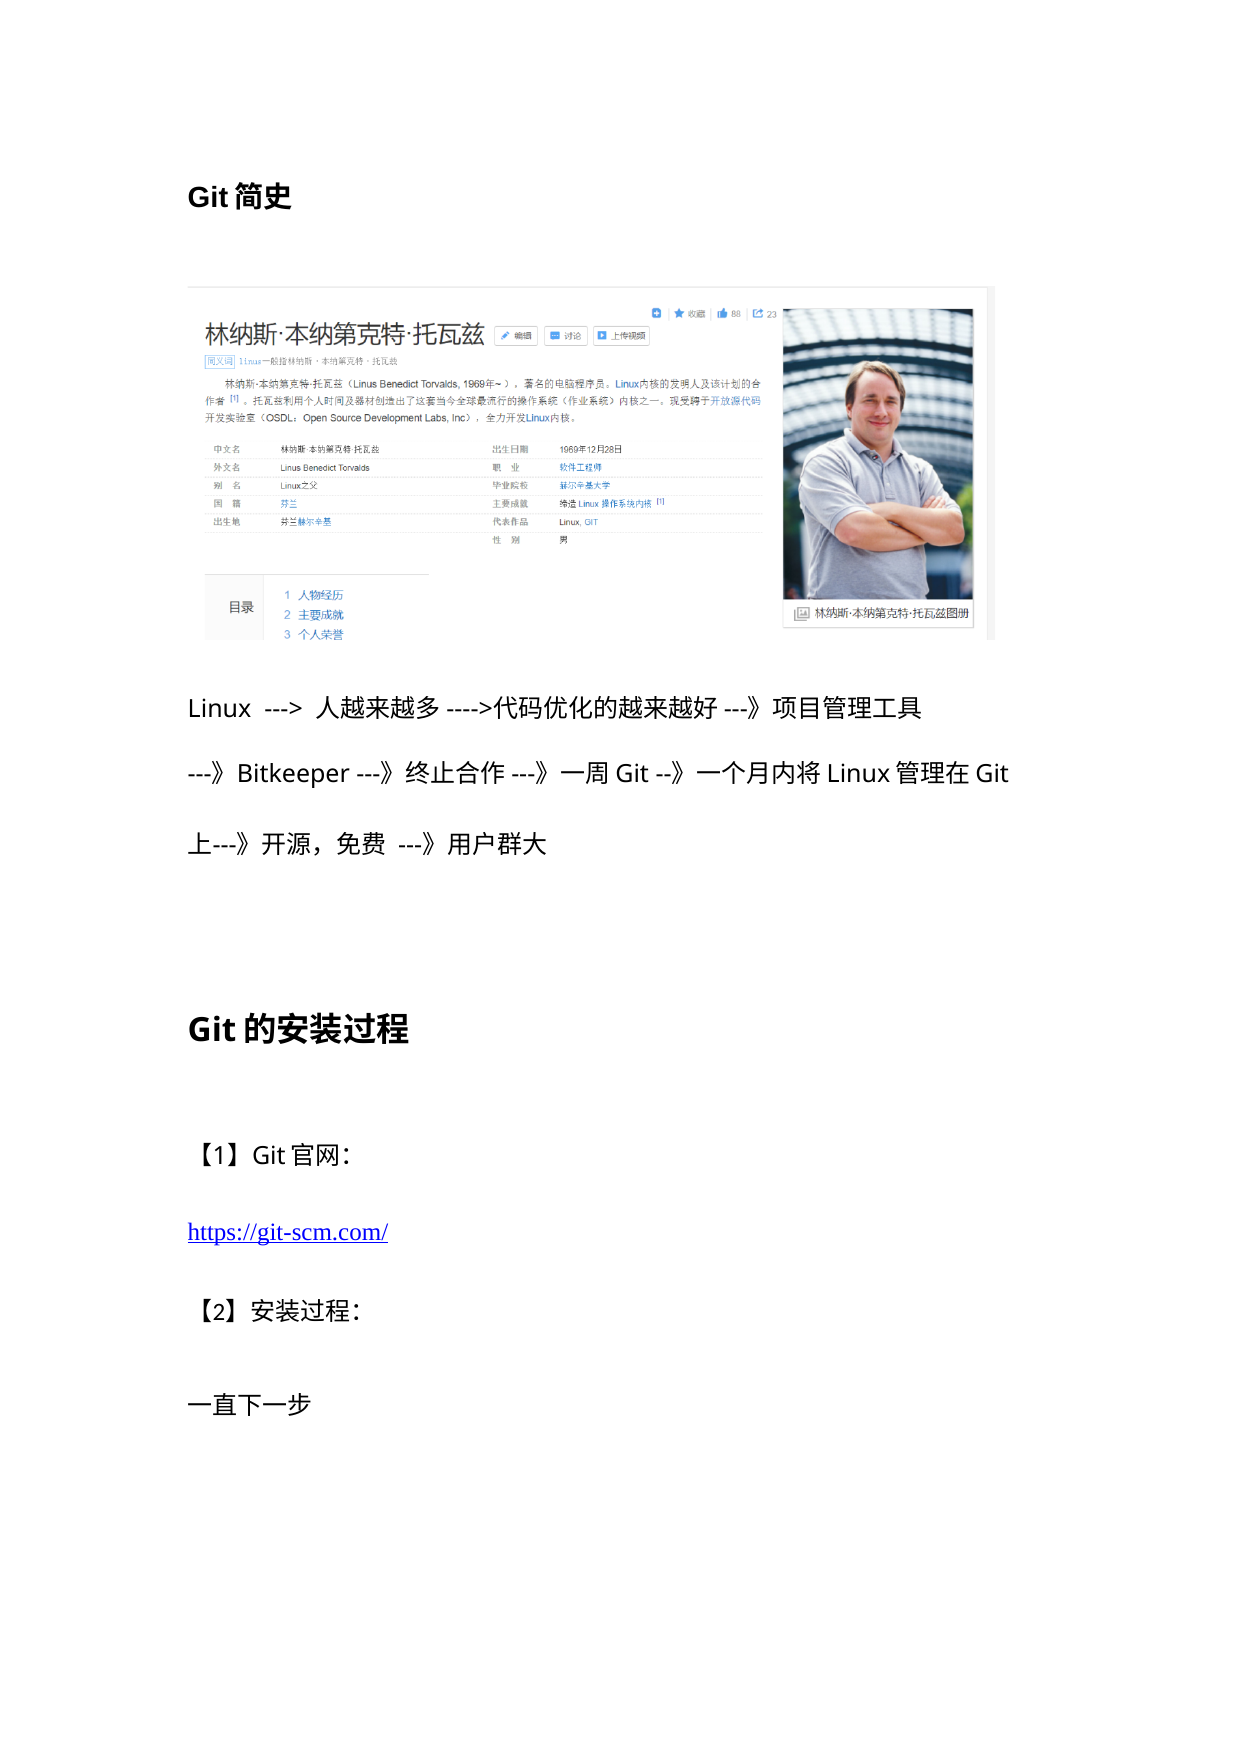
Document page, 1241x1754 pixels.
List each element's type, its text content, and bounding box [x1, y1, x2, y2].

text Linux ---> 人越来越多 ---->代码优化的越来越好 ---》项目管理工具 [187, 674, 1053, 739]
subtitle Git简史 [187, 162, 1053, 227]
text https://git-scm.com/ [187, 1215, 1053, 1248]
text 一直下一步 [187, 1371, 1053, 1436]
text ---》Bitkeeper ---》终止合作 ---》一周Git --》一个月内将Linux管理在Git上---》开源，免费 ---》用户群大 [187, 739, 1053, 869]
text 【2】安装过程： [187, 1277, 1053, 1342]
text 【1】Git官网： [187, 1121, 1053, 1186]
picture [187, 286, 996, 640]
subtitle Git的安装过程 [187, 994, 1053, 1059]
